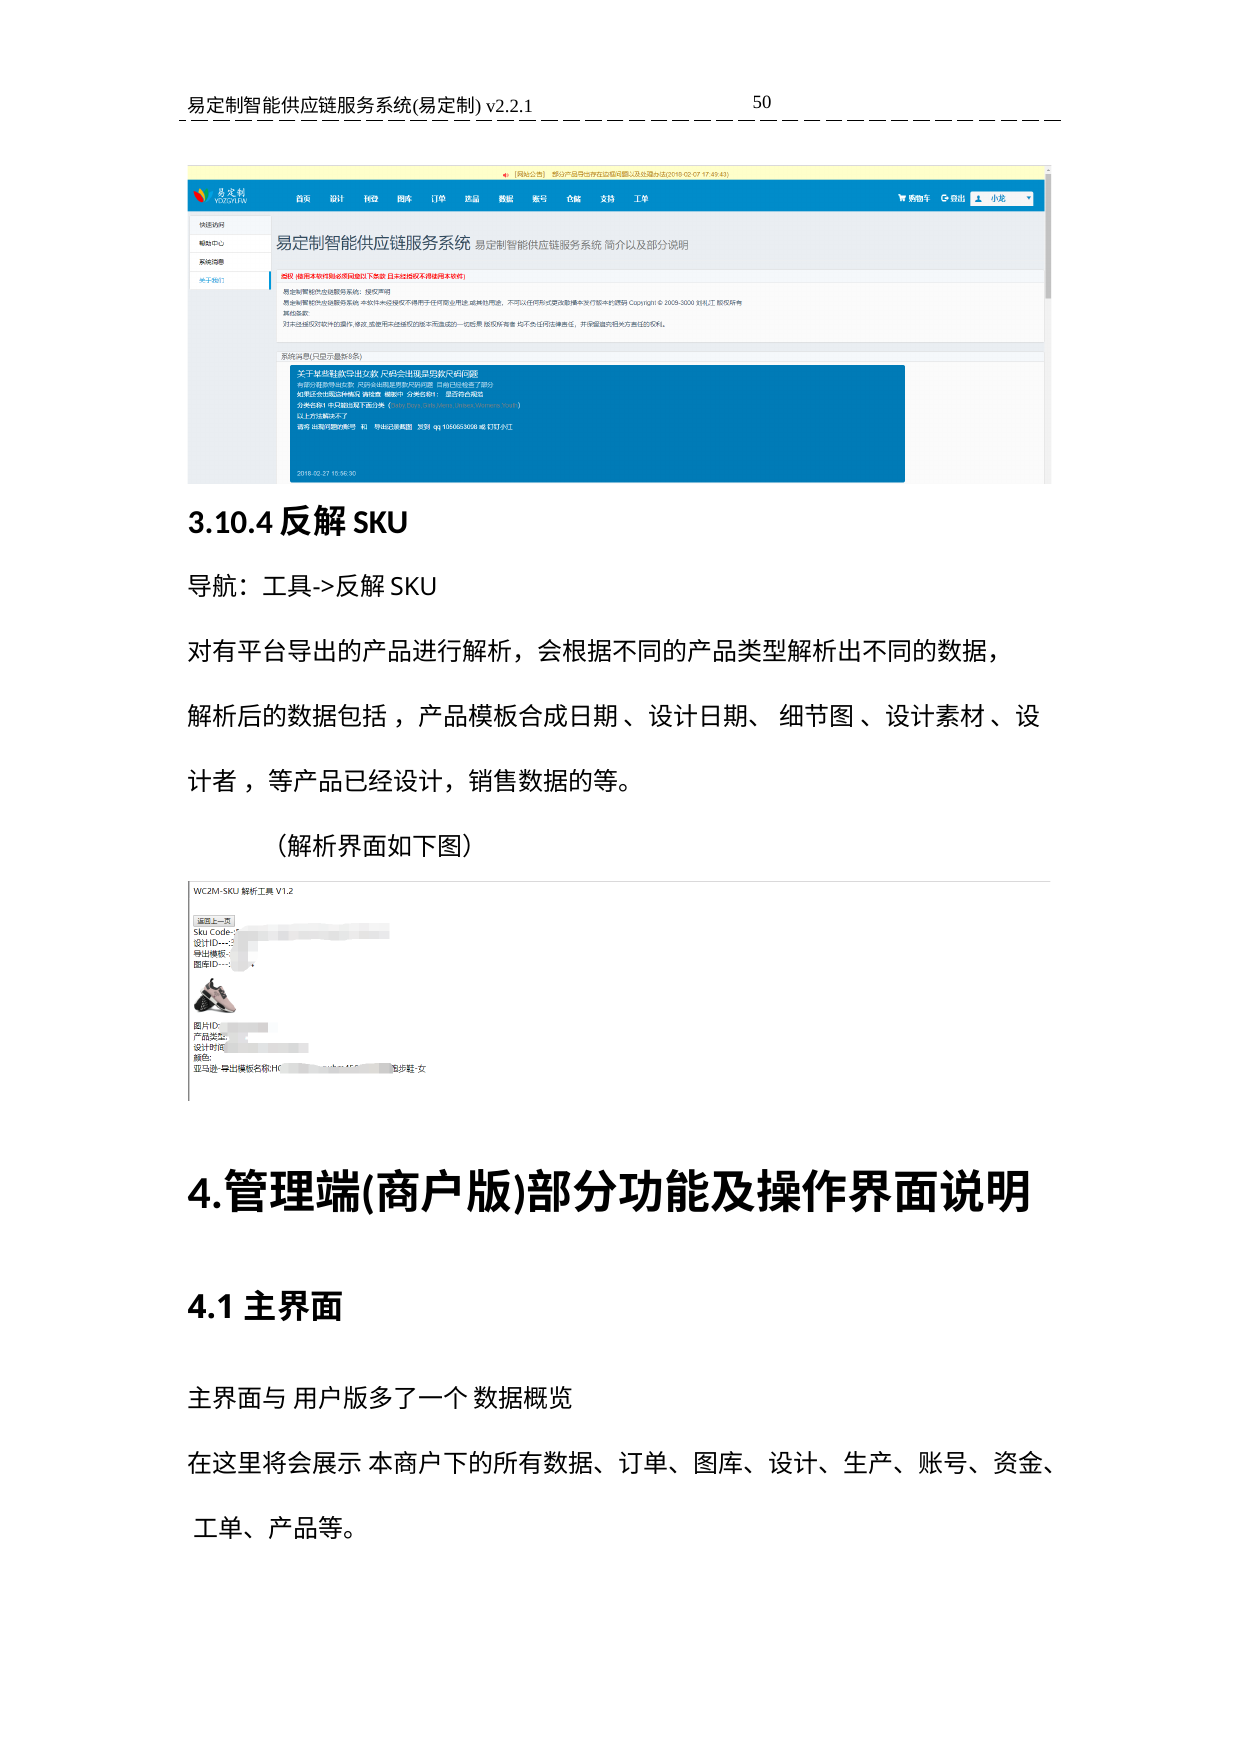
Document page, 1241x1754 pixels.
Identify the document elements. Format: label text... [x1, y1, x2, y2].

text 对有平台导出的产品进行解析，会根据不同的产品类型解析出不同的数据， [187, 617, 1053, 682]
text （解析界面如下图） [187, 812, 1053, 877]
picture [366, 196, 377, 200]
picture [971, 192, 1033, 205]
picture [187, 881, 1051, 1101]
picture [952, 196, 961, 201]
picture [398, 196, 409, 202]
text 在这里将会展示 本商户下的所有数据、订单、图库、设计、生产、账号、资金、 工单、产品等。 [187, 1429, 1053, 1559]
subtitle 4.1 主界面 [187, 1272, 1053, 1337]
picture [571, 197, 580, 202]
text 3.10.4反解SKU [187, 487, 1053, 552]
picture [500, 196, 512, 202]
text 解析后的数据包括 ，产品模板合成日期 、设计日期、 细节图 、设计素材 、设计者 ，等产品已经设计，销售数据的等。 [187, 682, 1053, 812]
text 导航：工具->反解SKU [187, 552, 1053, 617]
picture [910, 196, 922, 201]
text 主界面与 用户版多了一个 数据概览 [187, 1364, 1053, 1429]
subtitle 4.管理端(商户版)部分功能及操作界面说明 [187, 1140, 1053, 1237]
picture [187, 165, 1052, 484]
picture [466, 196, 478, 202]
picture [194, 190, 208, 201]
